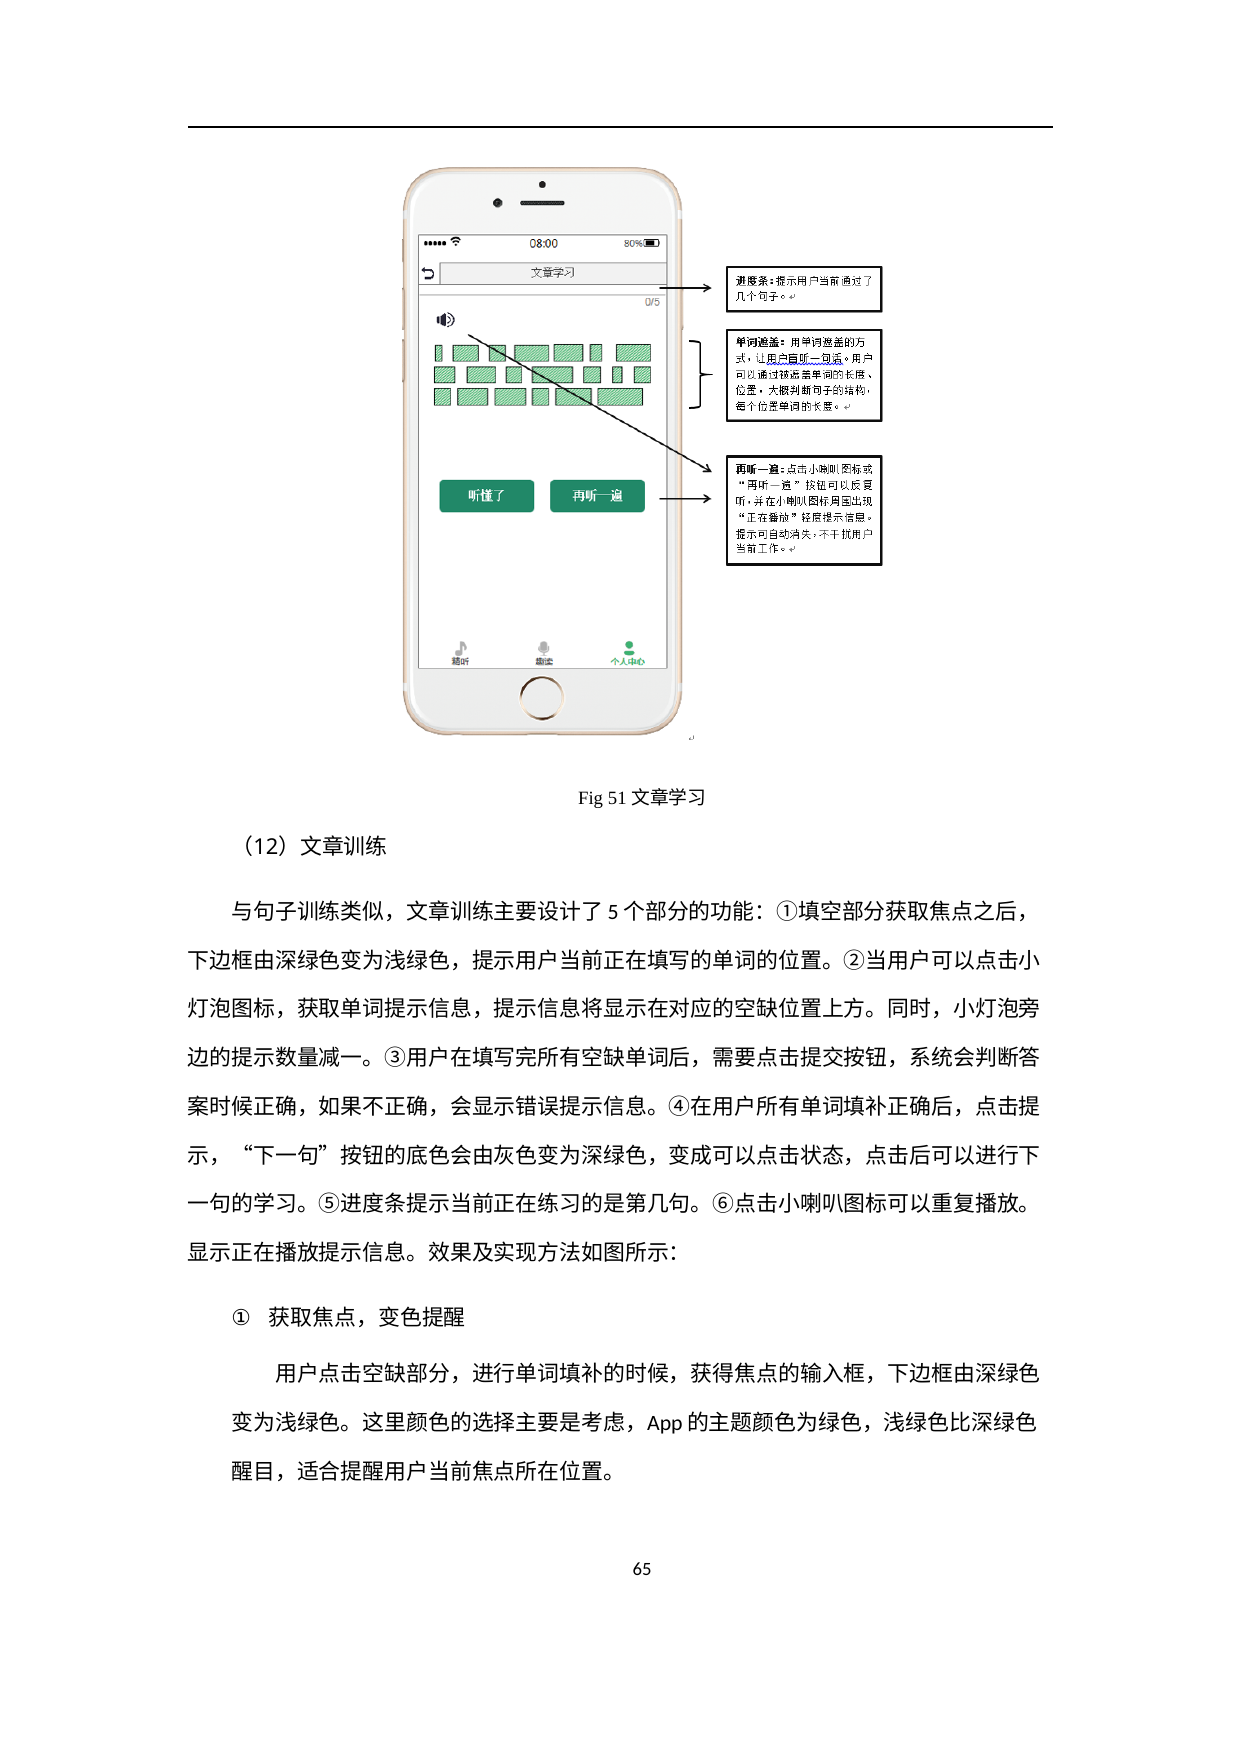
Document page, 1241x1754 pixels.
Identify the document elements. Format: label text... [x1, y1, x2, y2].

text 与句子训练类似，文章训练主要设计了5个部分的功能：①填空部分获取焦点之后，下边框由深绿色变为浅绿色，提示用户当前正在填写的单词的位置。②当用户可以点击小灯泡图标，获取单词提示信息，提示信息将显示在对应的空缺位置上方。同时，小灯泡旁边的提示数量减一。③用户在填写完所有空缺单词后，需要点击提交按钮，系统会判断答案时候正确，如果不正确，会显示错误提示信息。④在用户所有单词填补正确后，点击提示，“下一句”按钮的底色会由灰色变为深绿色，变成可以点击状态，点击后可以进行下一句的学习。⑤进度条提示当前正在练习的是第几句。⑥点击小喇叭图标可以重复播放。显示正在播放提示信息。效果及实现方法如图所示： [187, 893, 1053, 1267]
title （12）文章训练 [231, 829, 1053, 861]
list 获取焦点，变色提醒 [231, 1299, 1053, 1332]
text 用户点击空缺部分，进行单词填补的时候，获得焦点的输入框，下边框由深绿色变为浅绿色。这里颜色的选择主要是考虑，App的主题颜色为绿色，浅绿色比深绿色醒目，适合提醒用户当前焦点所在位置。 [231, 1356, 1053, 1486]
picture [393, 165, 891, 740]
